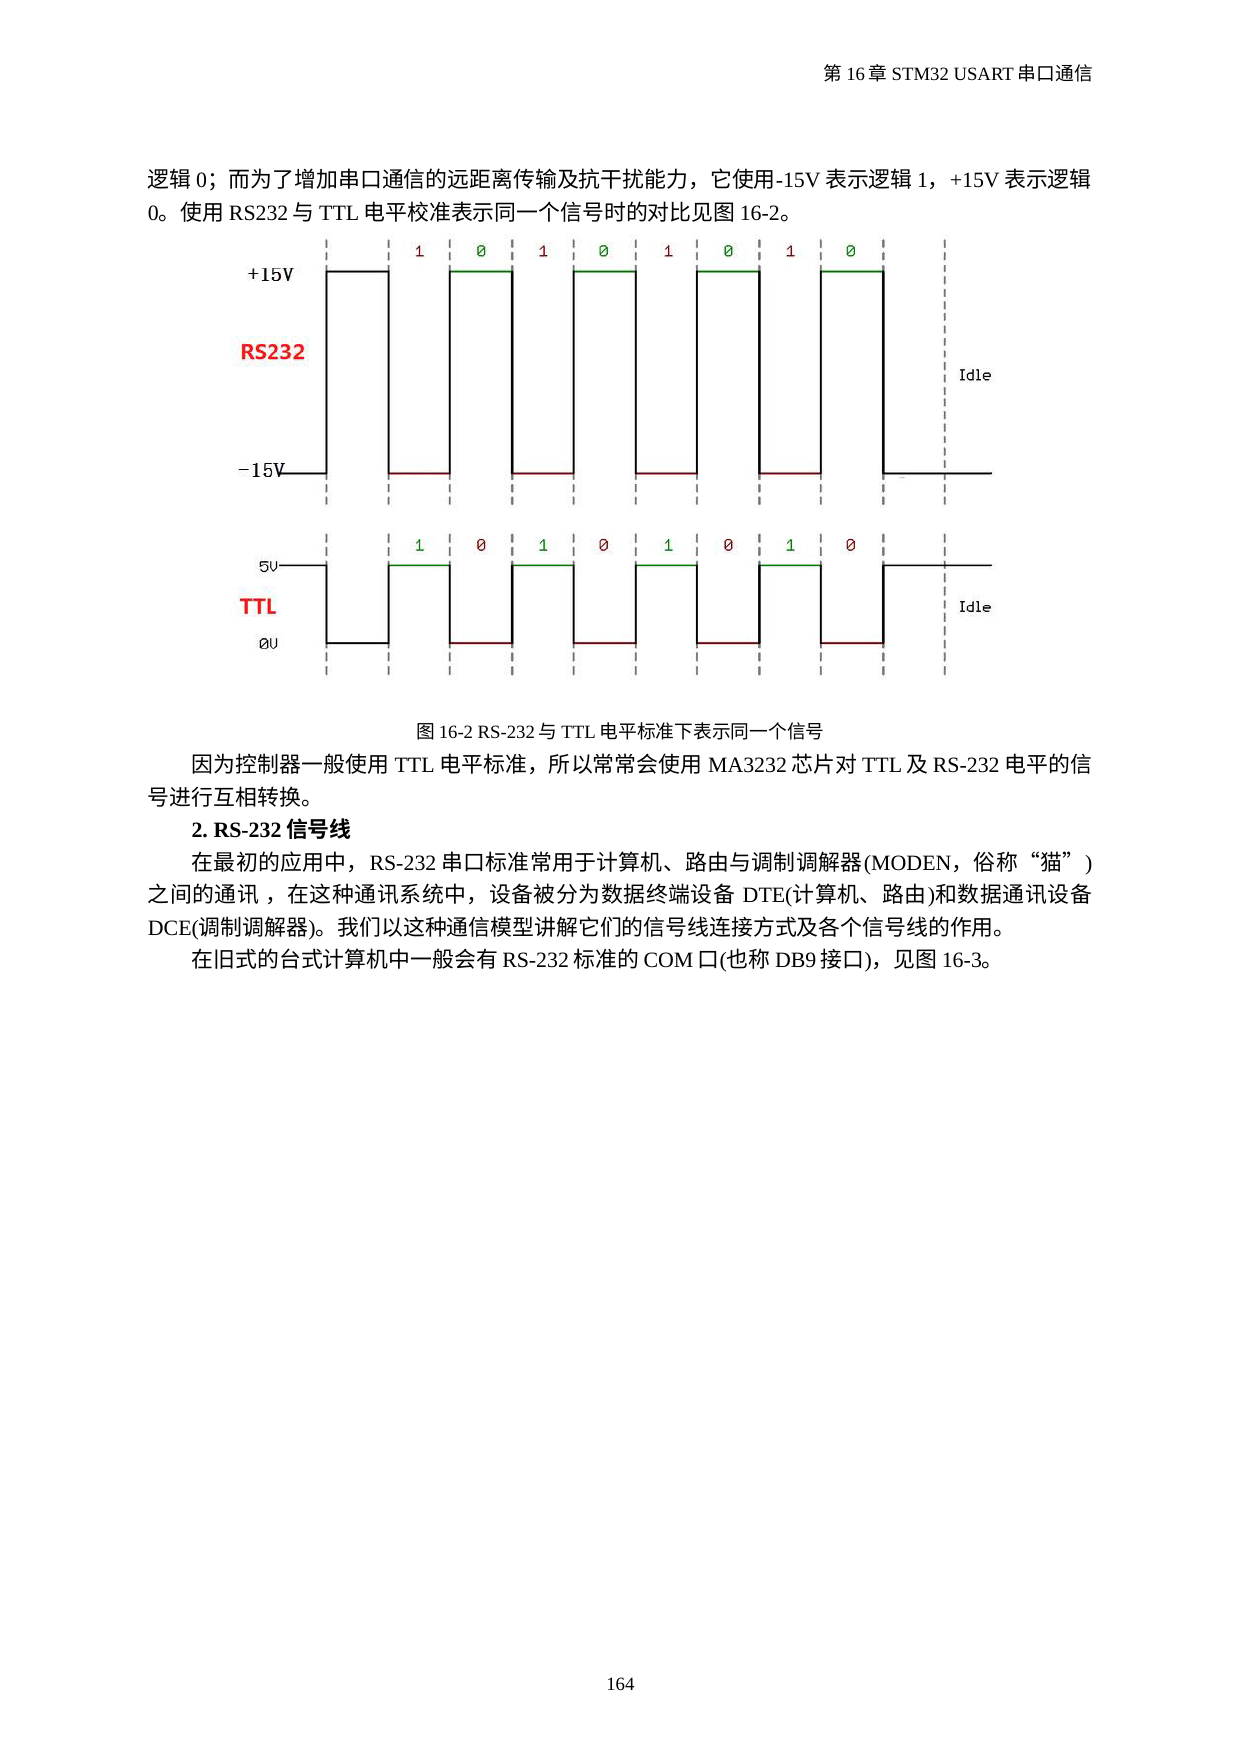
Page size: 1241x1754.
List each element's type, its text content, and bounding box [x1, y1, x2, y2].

text 在旧式的台式计算机中一般会有RS-232标准的COM口(也称DB9接口)，见图16-3。 [148, 942, 1092, 974]
text 图16-2 RS-232与TTL电平标准下表示同一个信号 [148, 714, 1092, 747]
text 在最初的应用中，RS-232串口标准常用于计算机、路由与调制调解器(MODEN，俗称“猫”)之间的通讯 ，在这种通讯系统中，设备被分为数据终端设备DTE(计算机、路由)和数据通讯设备DCE(调制调解器)。我们以这种通信模型讲解它们的信号线连接方式及各个信号线的作用。 [148, 844, 1092, 942]
text 因为控制器一般使用TTL电平标准，所以常常会使用MA3232芯片对TTL及RS-232电平的信号进行互相转换。 [148, 747, 1092, 812]
list RS-232信号线 [191, 812, 1092, 844]
text 我们知道，常见的电子电路中常使用TTL的电平标准，理想状态下，使用5V表示二进制逻辑1，使用0V表示逻辑0；而为了增加串口通信的远距离传输及抗干扰能力，它使用-15V表示逻辑1，+15V表示逻辑0。使用RS232与TTL电平校准表示同一个信号时的对比见图16-2。 [148, 162, 1092, 227]
